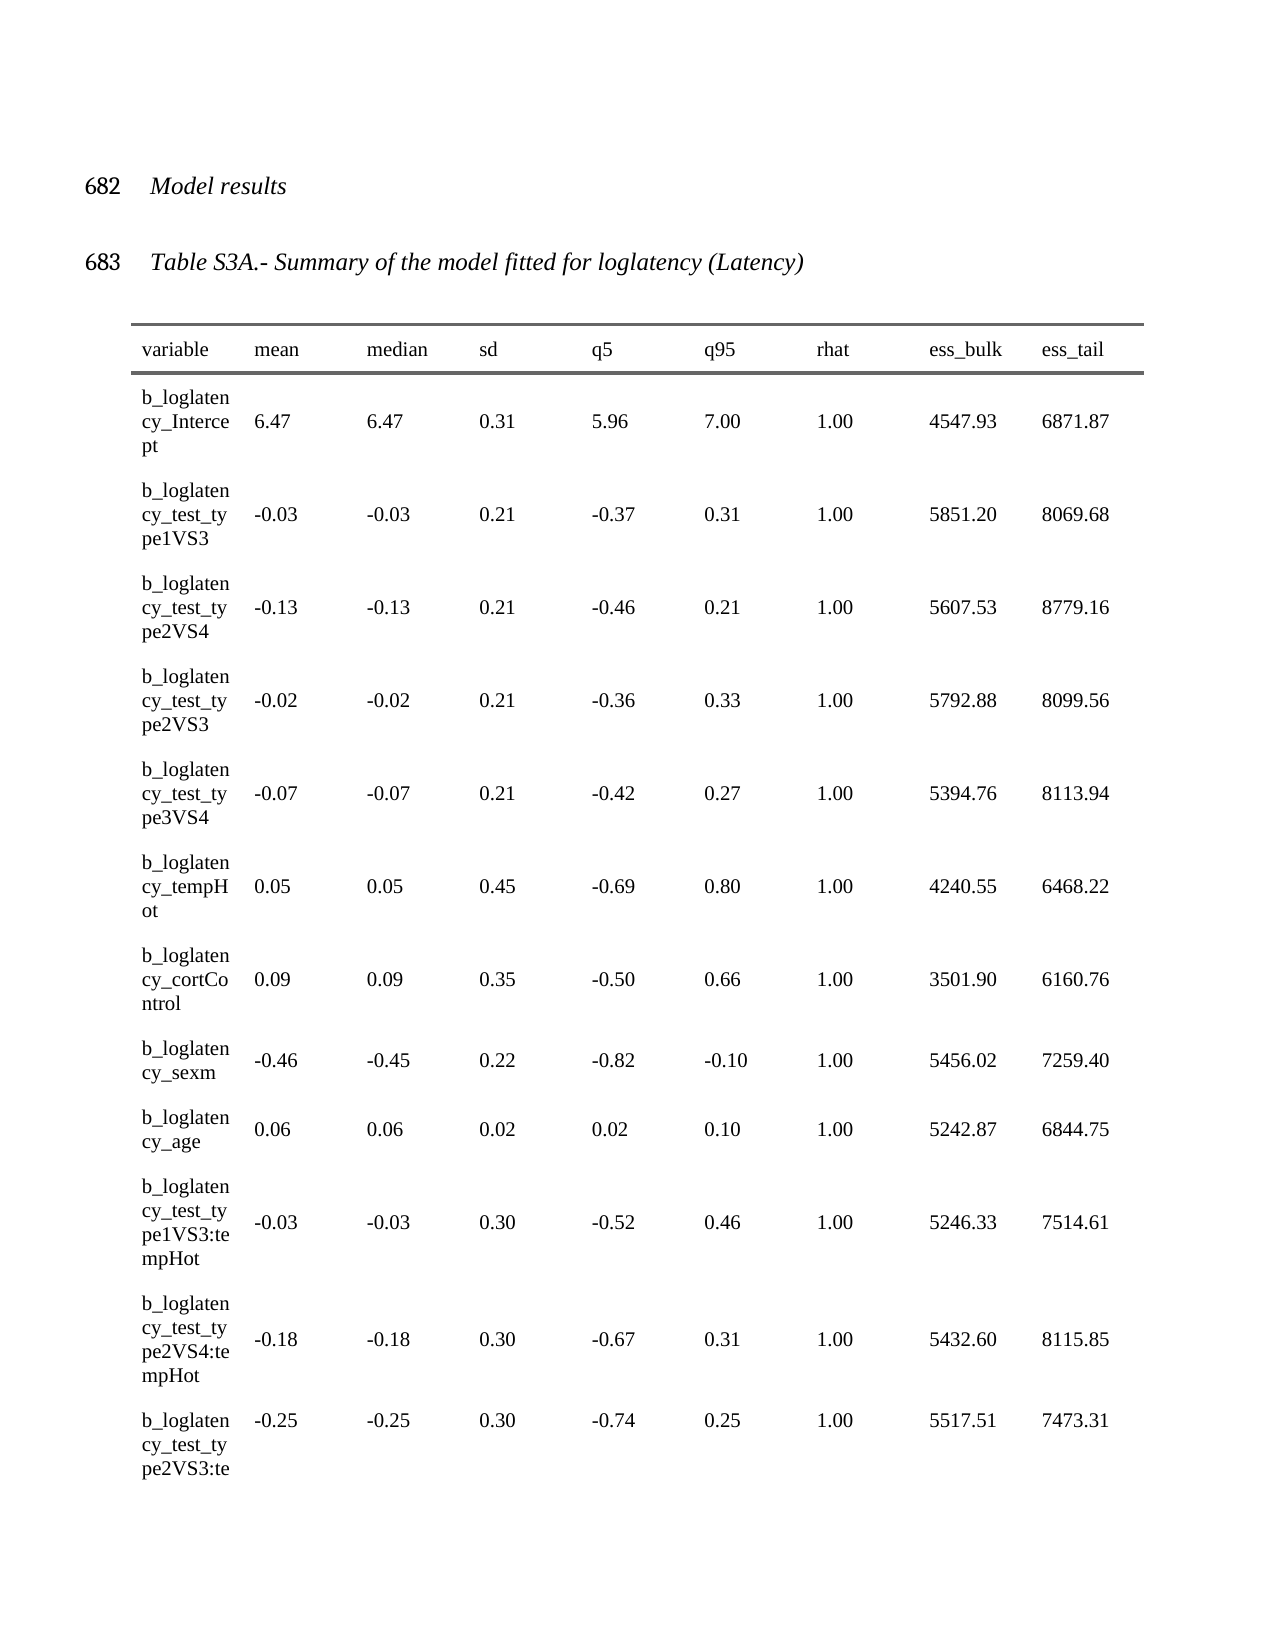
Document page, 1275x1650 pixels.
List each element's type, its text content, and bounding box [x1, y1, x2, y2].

table_cell 6468.22 [1031, 840, 1144, 933]
table_cell 0.30 [469, 1398, 581, 1480]
table_cell 1.00 [806, 1164, 919, 1281]
table_cell b_loglatency_sexm [131, 1026, 244, 1094]
table_cell -0.10 [694, 1026, 806, 1094]
text Table S3A.- Summary of the model fitted for loglatency (Latency) [150, 247, 1125, 276]
table_header q95 [694, 326, 806, 371]
table_cell b_loglatency_test_type1VS3:tempHot [131, 1164, 244, 1281]
table_cell 4547.93 [919, 375, 1031, 467]
table_cell 1.00 [806, 1398, 919, 1480]
table_header sd [469, 326, 581, 371]
table_cell 1.00 [806, 933, 919, 1026]
table_header ess_bulk [919, 326, 1031, 371]
table_cell 1.00 [806, 375, 919, 467]
table_cell 0.21 [469, 561, 581, 653]
table_cell 1.00 [806, 561, 919, 653]
table_cell -0.36 [581, 654, 694, 747]
table_cell 0.09 [244, 933, 356, 1026]
table_cell 5.96 [581, 375, 694, 467]
table_cell -0.02 [244, 654, 356, 747]
table_cell 0.02 [581, 1095, 694, 1163]
table_cell 5851.20 [919, 468, 1031, 561]
table_cell 3501.90 [919, 933, 1031, 1026]
table_cell 1.00 [806, 1095, 919, 1163]
table_cell 1.00 [806, 1026, 919, 1094]
table_header rhat [806, 326, 919, 371]
table_cell -0.46 [581, 561, 694, 653]
table_cell b_loglatency_tempHot [131, 840, 244, 933]
table_cell 0.33 [694, 654, 806, 747]
table_cell 7259.40 [1031, 1026, 1144, 1094]
table_cell 0.27 [694, 747, 806, 839]
table_cell 8115.85 [1031, 1281, 1144, 1398]
table_cell 5517.51 [919, 1398, 1031, 1480]
table_cell 6.47 [356, 375, 469, 467]
table_cell 5456.02 [919, 1026, 1031, 1094]
table_cell 0.35 [469, 933, 581, 1026]
table_cell -0.03 [356, 468, 469, 561]
table_cell 0.05 [244, 840, 356, 933]
table_cell 0.09 [356, 933, 469, 1026]
table_cell -0.02 [356, 654, 469, 747]
table_cell -0.46 [244, 1026, 356, 1094]
table_cell -0.69 [581, 840, 694, 933]
table_cell 1.00 [806, 468, 919, 561]
table_cell b_loglatency_test_type2VS4:tempHot [131, 1281, 244, 1398]
table_cell 8113.94 [1031, 747, 1144, 839]
table_cell 7473.31 [1031, 1398, 1144, 1480]
table_cell 1.00 [806, 840, 919, 933]
table_cell b_loglatency_Intercept [131, 375, 244, 467]
table_cell 0.25 [694, 1398, 806, 1480]
table_cell -0.42 [581, 747, 694, 839]
table_cell -0.45 [356, 1026, 469, 1094]
table_cell -0.03 [356, 1164, 469, 1281]
table_cell 5246.33 [919, 1164, 1031, 1281]
table_cell 0.06 [244, 1095, 356, 1163]
table_cell b_loglatency_test_type1VS3 [131, 468, 244, 561]
table_header median [356, 326, 469, 371]
table_cell -0.13 [356, 561, 469, 653]
table_cell 0.30 [469, 1281, 581, 1398]
table_header variable [131, 326, 244, 371]
table_cell 7.00 [694, 375, 806, 467]
table_cell b_loglatency_test_type3VS4 [131, 747, 244, 839]
table_cell 1.00 [806, 1281, 919, 1398]
table_cell 5432.60 [919, 1281, 1031, 1398]
table_cell -0.37 [581, 468, 694, 561]
table_cell b_loglatency_test_type2VS4 [131, 561, 244, 653]
table_cell 0.21 [469, 654, 581, 747]
table_cell 0.22 [469, 1026, 581, 1094]
table_header ess_tail [1031, 326, 1144, 371]
table_cell 6844.75 [1031, 1095, 1144, 1163]
table_cell 0.10 [694, 1095, 806, 1163]
table_header mean [244, 326, 356, 371]
table_cell 0.31 [694, 1281, 806, 1398]
table_cell 0.30 [469, 1164, 581, 1281]
table_cell 1.00 [806, 654, 919, 747]
table_cell b_loglatency_test_type2VS3:tempHot [131, 1398, 244, 1480]
table_header q5 [581, 326, 694, 371]
table_cell -0.82 [581, 1026, 694, 1094]
table_cell -0.52 [581, 1164, 694, 1281]
table_cell -0.67 [581, 1281, 694, 1398]
table_cell 0.45 [469, 840, 581, 933]
table_cell -0.18 [244, 1281, 356, 1398]
table_cell -0.07 [244, 747, 356, 839]
table_cell -0.18 [356, 1281, 469, 1398]
table_cell 0.06 [356, 1095, 469, 1163]
table_cell 0.21 [469, 747, 581, 839]
table_cell 7514.61 [1031, 1164, 1144, 1281]
table_cell 0.80 [694, 840, 806, 933]
table_cell 6871.87 [1031, 375, 1144, 467]
table_cell 6160.76 [1031, 933, 1144, 1026]
table_cell 0.21 [469, 468, 581, 561]
table_cell 1.00 [806, 747, 919, 839]
table_cell 0.02 [469, 1095, 581, 1163]
table_cell 8779.16 [1031, 561, 1144, 653]
table_cell 8069.68 [1031, 468, 1144, 561]
table_cell 8099.56 [1031, 654, 1144, 747]
table_cell 0.21 [694, 561, 806, 653]
table_cell -0.50 [581, 933, 694, 1026]
table_cell -0.03 [244, 1164, 356, 1281]
subtitle Model results [150, 171, 1125, 199]
table_cell -0.25 [244, 1398, 356, 1480]
table_cell 5607.53 [919, 561, 1031, 653]
table_cell -0.13 [244, 561, 356, 653]
table_cell -0.74 [581, 1398, 694, 1480]
table_cell 0.46 [694, 1164, 806, 1281]
table_cell b_loglatency_test_type2VS3 [131, 654, 244, 747]
table_cell 0.66 [694, 933, 806, 1026]
table_cell 5394.76 [919, 747, 1031, 839]
table_cell 5242.87 [919, 1095, 1031, 1163]
table_cell b_loglatency_cortControl [131, 933, 244, 1026]
table_cell -0.03 [244, 468, 356, 561]
table_cell 0.05 [356, 840, 469, 933]
table_cell 4240.55 [919, 840, 1031, 933]
table_cell b_loglatency_age [131, 1095, 244, 1163]
table_cell 0.31 [694, 468, 806, 561]
table_cell -0.25 [356, 1398, 469, 1480]
table_cell 0.31 [469, 375, 581, 467]
table_cell 5792.88 [919, 654, 1031, 747]
table_cell -0.07 [356, 747, 469, 839]
table_cell 6.47 [244, 375, 356, 467]
